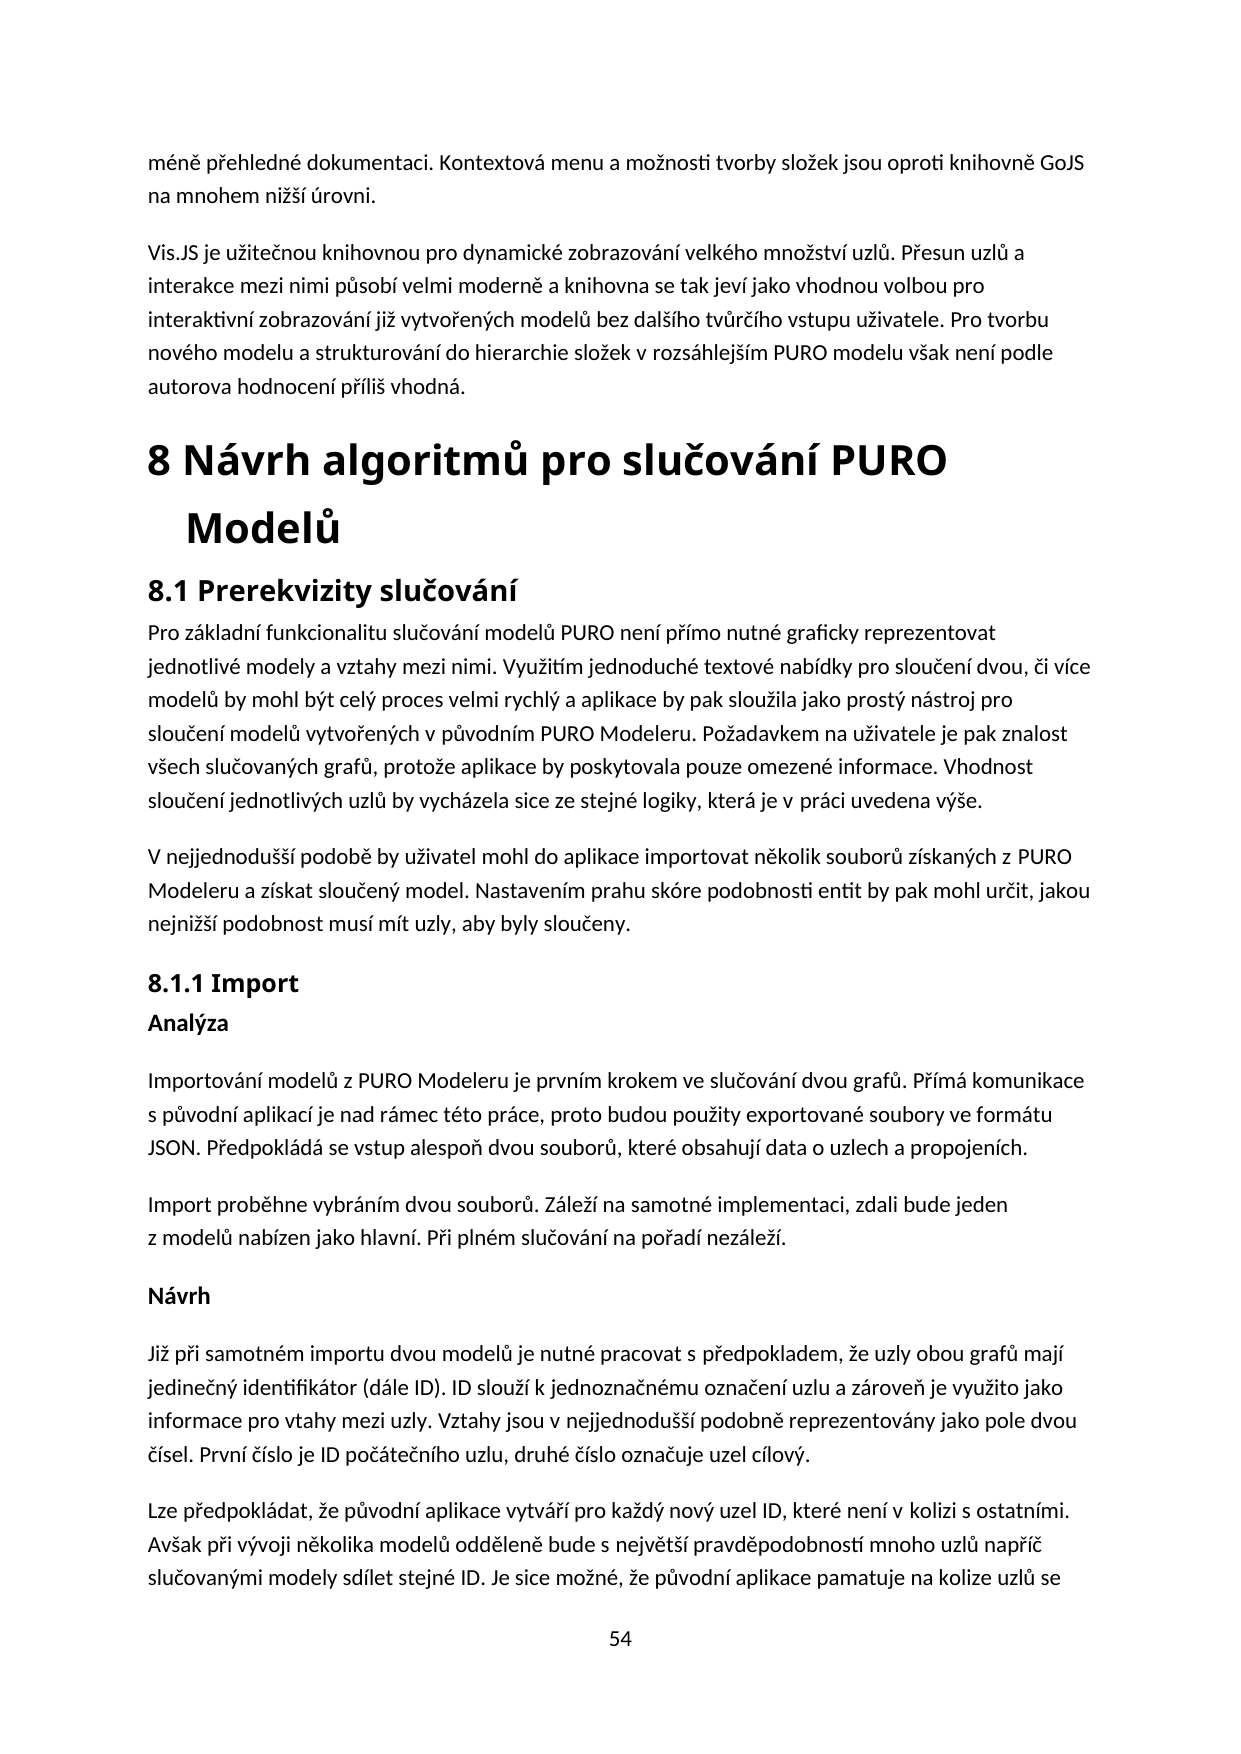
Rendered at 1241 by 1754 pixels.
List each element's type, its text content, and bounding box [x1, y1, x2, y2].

text Pro základní funkcionalitu slučování modelů PURO není přímo nutné graficky reprezentovat jednotlivé modely a vztahy mezi nimi. Využitím jednoduché textové nabídky pro sloučení dvou, či více modelů by mohl být celý proces velmi rychlý a aplikace by pak sloužila jako prostý nástroj pro sloučení modelů vytvořených v původním PURO Modeleru. Požadavkem na uživatele je pak znalost všech slučovaných grafů, protože aplikace by poskytovala pouze omezené informace. Vhodnost sloučení jednotlivých uzlů by vycházela sice ze stejné logiky, která je v práci uvedena výše. [148, 618, 1093, 814]
text V nejjednodušší podobě by uživatel mohl do aplikace importovat několik souborů získaných z PURO Modeleru a získat sloučený model. Nastavením prahu skóre podobnosti entit by pak mohl určit, jakou nejnižší podobnost musí mít uzly, aby byly sloučeny. [148, 842, 1093, 938]
text Návrh [148, 1280, 1093, 1310]
text Analýza [148, 1007, 1093, 1037]
subtitle Prerekvizity slučování [148, 571, 1093, 610]
subtitle Import [148, 966, 1093, 1000]
text Již při samotném importu dvou modelů je nutné pracovat s předpokladem, že uzly obou grafů mají jedinečný identifikátor (dále ID). ID slouží k jednoznačnému označení uzlu a zároveň je využito jako informace pro vtahy mezi uzly. Vztahy jsou v nejjednodušší podobně reprezentovány jako pole dvou čísel. První číslo je ID počátečního uzlu, druhé číslo označuje uzel cílový. [148, 1339, 1093, 1468]
text Vis.JS je užitečnou knihovnou pro dynamické zobrazování velkého množství uzlů. Přesun uzlů a interakce mezi nimi působí velmi moderně a knihovna se tak jeví jako vhodnou volbou pro interaktivní zobrazování již vytvořených modelů bez dalšího tvůrčího vstupu uživatele. Pro tvorbu nového modelu a strukturování do hierarchie složek v rozsáhlejším PURO modelu však není podle autorova hodnocení příliš vhodná. [148, 238, 1093, 400]
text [148, 1496, 1093, 1592]
text Importování modelů z PURO Modeleru je prvním krokem ve slučování dvou grafů. Přímá komunikace s původní aplikací je nad rámec této práce, proto budou použity exportované soubory ve formátu JSON. Předpokládá se vstup alespoň dvou souborů, které obsahují data o uzlech a propojeních. [148, 1066, 1093, 1161]
subtitle Návrh algoritmů pro slučování PURO Modelů [148, 430, 1093, 555]
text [148, 148, 1093, 209]
text Import proběhne vybráním dvou souborů. Záleží na samotné implementaci, zdali bude jeden z modelů nabízen jako hlavní. Při plném slučování na pořadí nezáleží. [148, 1190, 1093, 1251]
